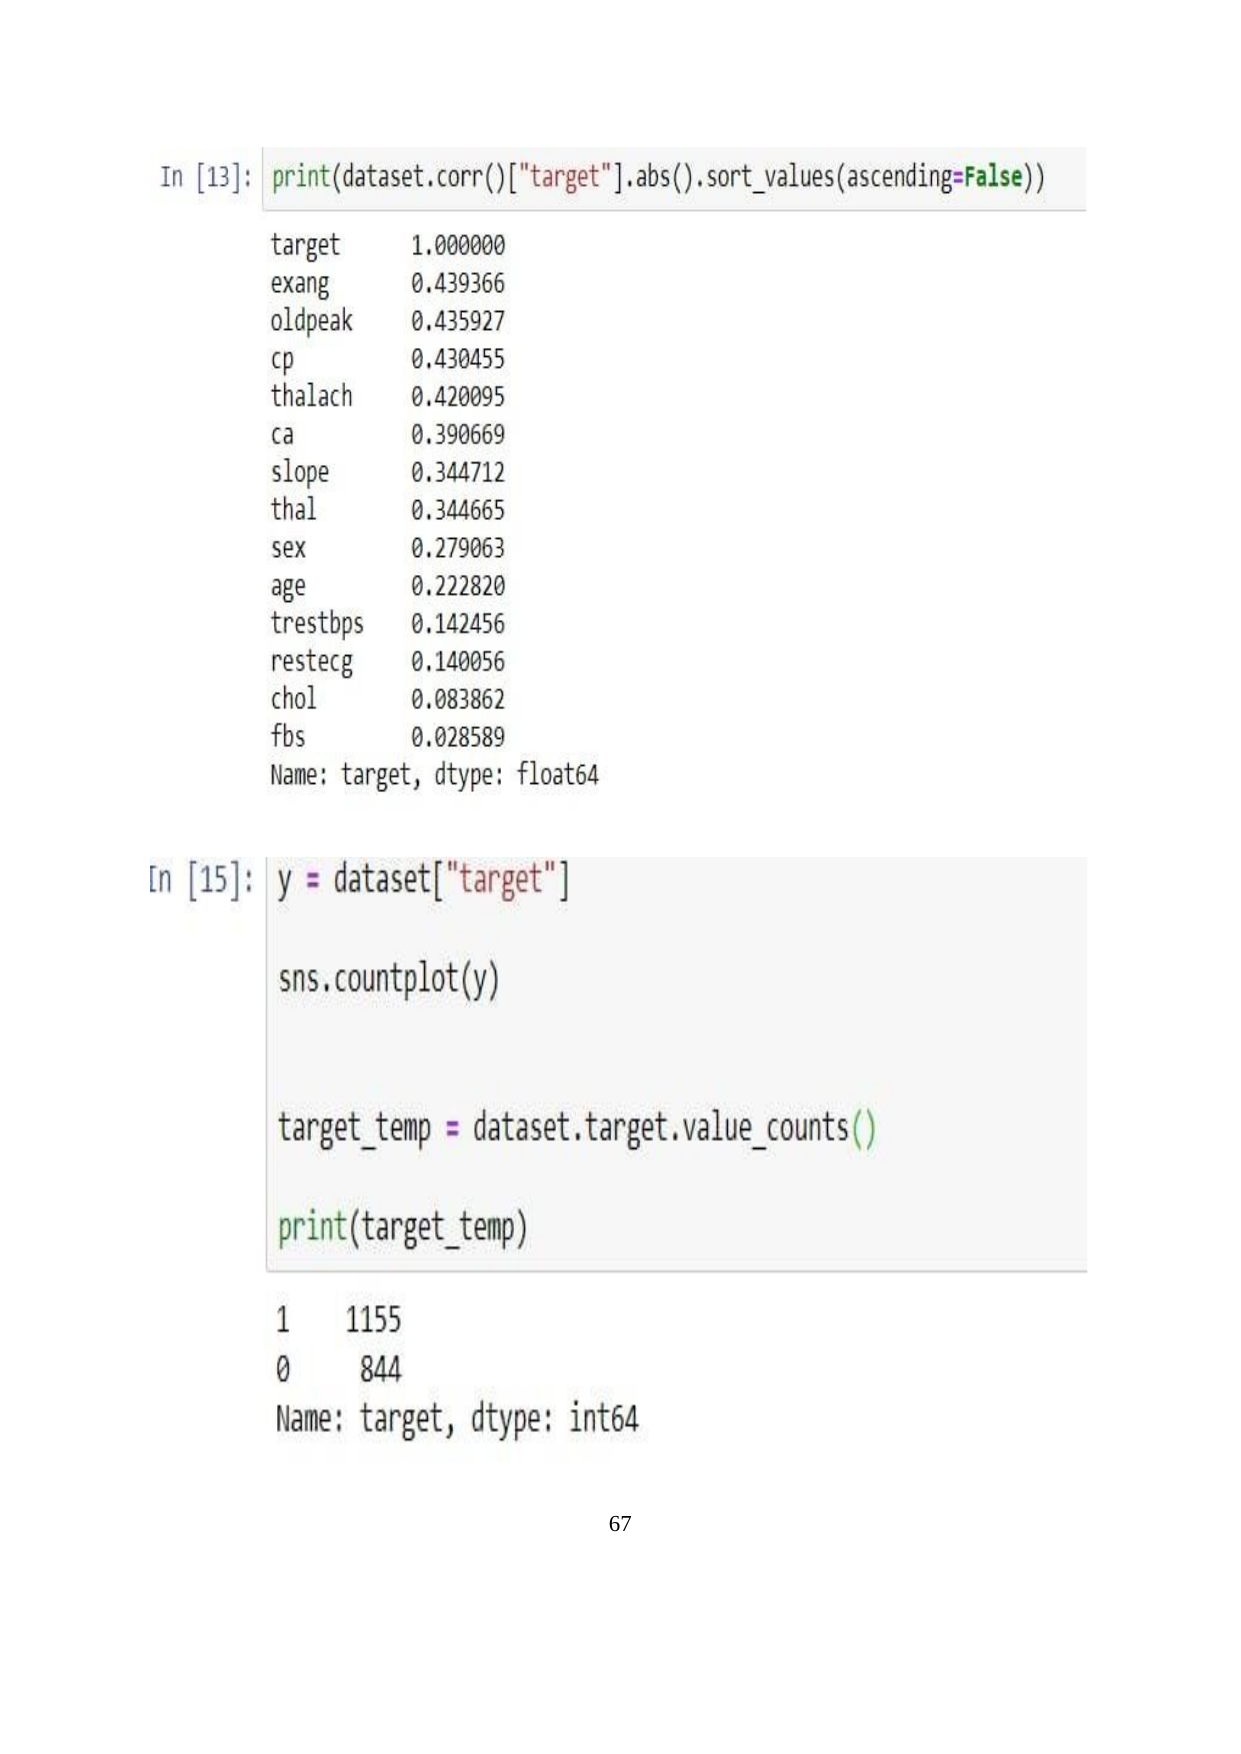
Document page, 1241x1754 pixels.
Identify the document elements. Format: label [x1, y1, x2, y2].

picture [150, 857, 1088, 1465]
picture [150, 147, 1087, 810]
